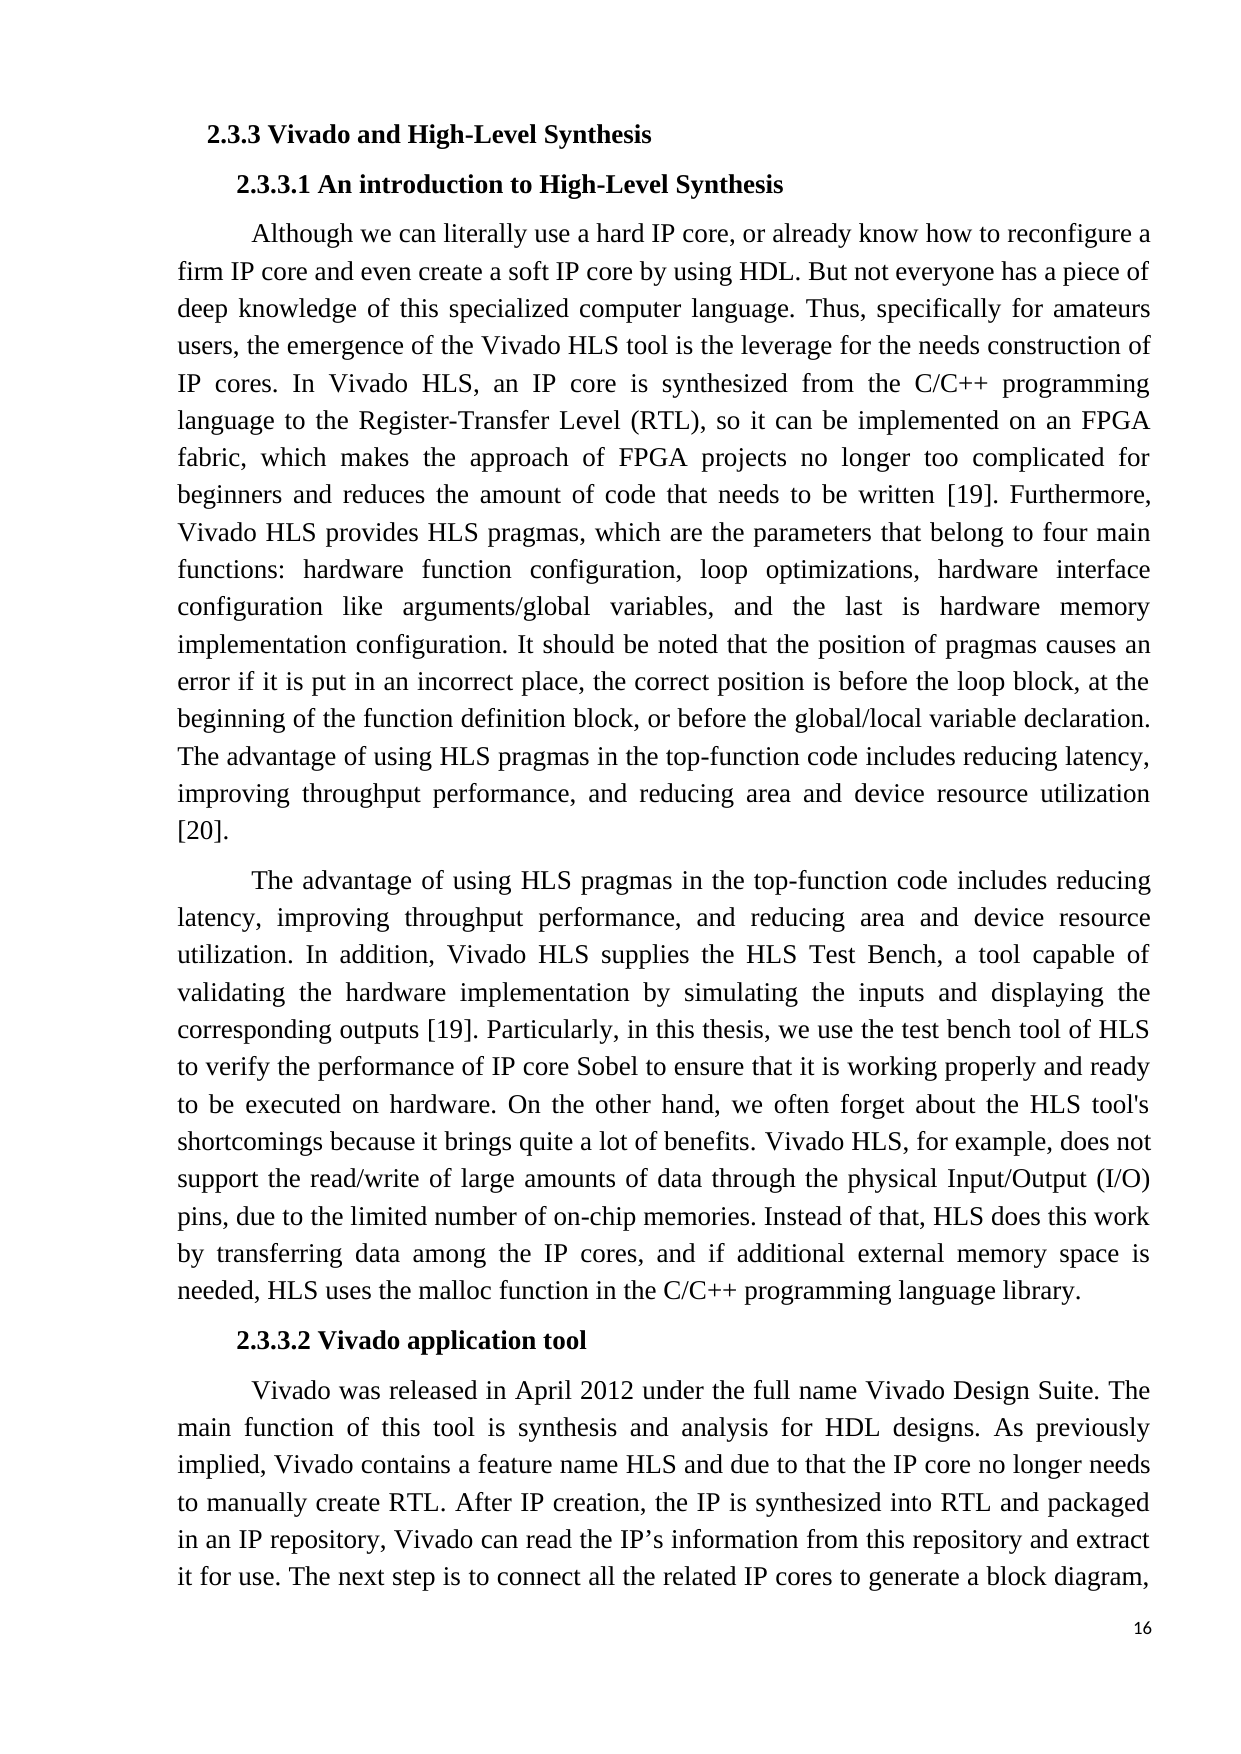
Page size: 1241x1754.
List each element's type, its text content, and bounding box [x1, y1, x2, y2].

subtitle 2.3.3 Vivado and High-Level Synthesis [177, 118, 1152, 149]
subtitle 2.3.3.2 Vivado application tool [177, 1324, 1152, 1355]
text The advantage of using HLS pragmas in the top-function code includes reducing latency, improving throughput performance, and reducing area and device resource utilization. In addition, Vivado HLS supplies the HLS Test Bench, a tool capable of validating the hardware implementation by simulating the inputs and displaying the corresponding outputs. Particularly, in this thesis, we use the test bench tool of HLS to verify the performance of IP core Sobel to ensure that it is working properly and ready to be executed on hardware. On the other hand, we often forget about the HLS tool's shortcomings because it brings quite a lot of benefits. Vivado HLS, for example, does not support the read/write of large amounts of data through the physical Input/Output (I/O) pins, due to the limited number of on-chip memories. Instead of that, HLS does this work by transferring data among the IP cores, and if additional external memory space is needed, HLS uses the malloc function in the C/C++ programming language library. [177, 864, 1152, 1305]
subtitle 2.3.3.1 An introduction to High-Level Synthesis [177, 168, 1152, 199]
text Although we can literally use a hard IP core, or already know how to reconfigure a firm IP core and even create a soft IP core by using HDL. But not everyone has a piece of deep knowledge of this specialized computer language. Thus, specifically for amateurs users, the emergence of the Vivado HLS tool is the leverage for the needs construction of IP cores. In Vivado HLS, an IP core is synthesized from the C/C++ programming language to the Register-Transfer Level (RTL), so it can be implemented on an FPGA fabric, which makes the approach of FPGA projects no longer too complicated for beginners and reduces the amount of code that needs to be written. Furthermore, Vivado HLS provides HLS pragmas, which are the parameters that belong to four main functions: hardware function configuration, loop optimizations, hardware interface configuration like arguments/global variables, and the last is hardware memory implementation configuration. It should be noted that the position of pragmas causes an error if it is put in an incorrect place, the correct position is before the loop block, at the beginning of the function definition block, or before the global/local variable declaration. The advantage of using HLS pragmas in the top-function code includes reducing latency, improving throughput performance, and reducing area and device resource utilization. [177, 218, 1152, 845]
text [177, 1374, 1152, 1591]
